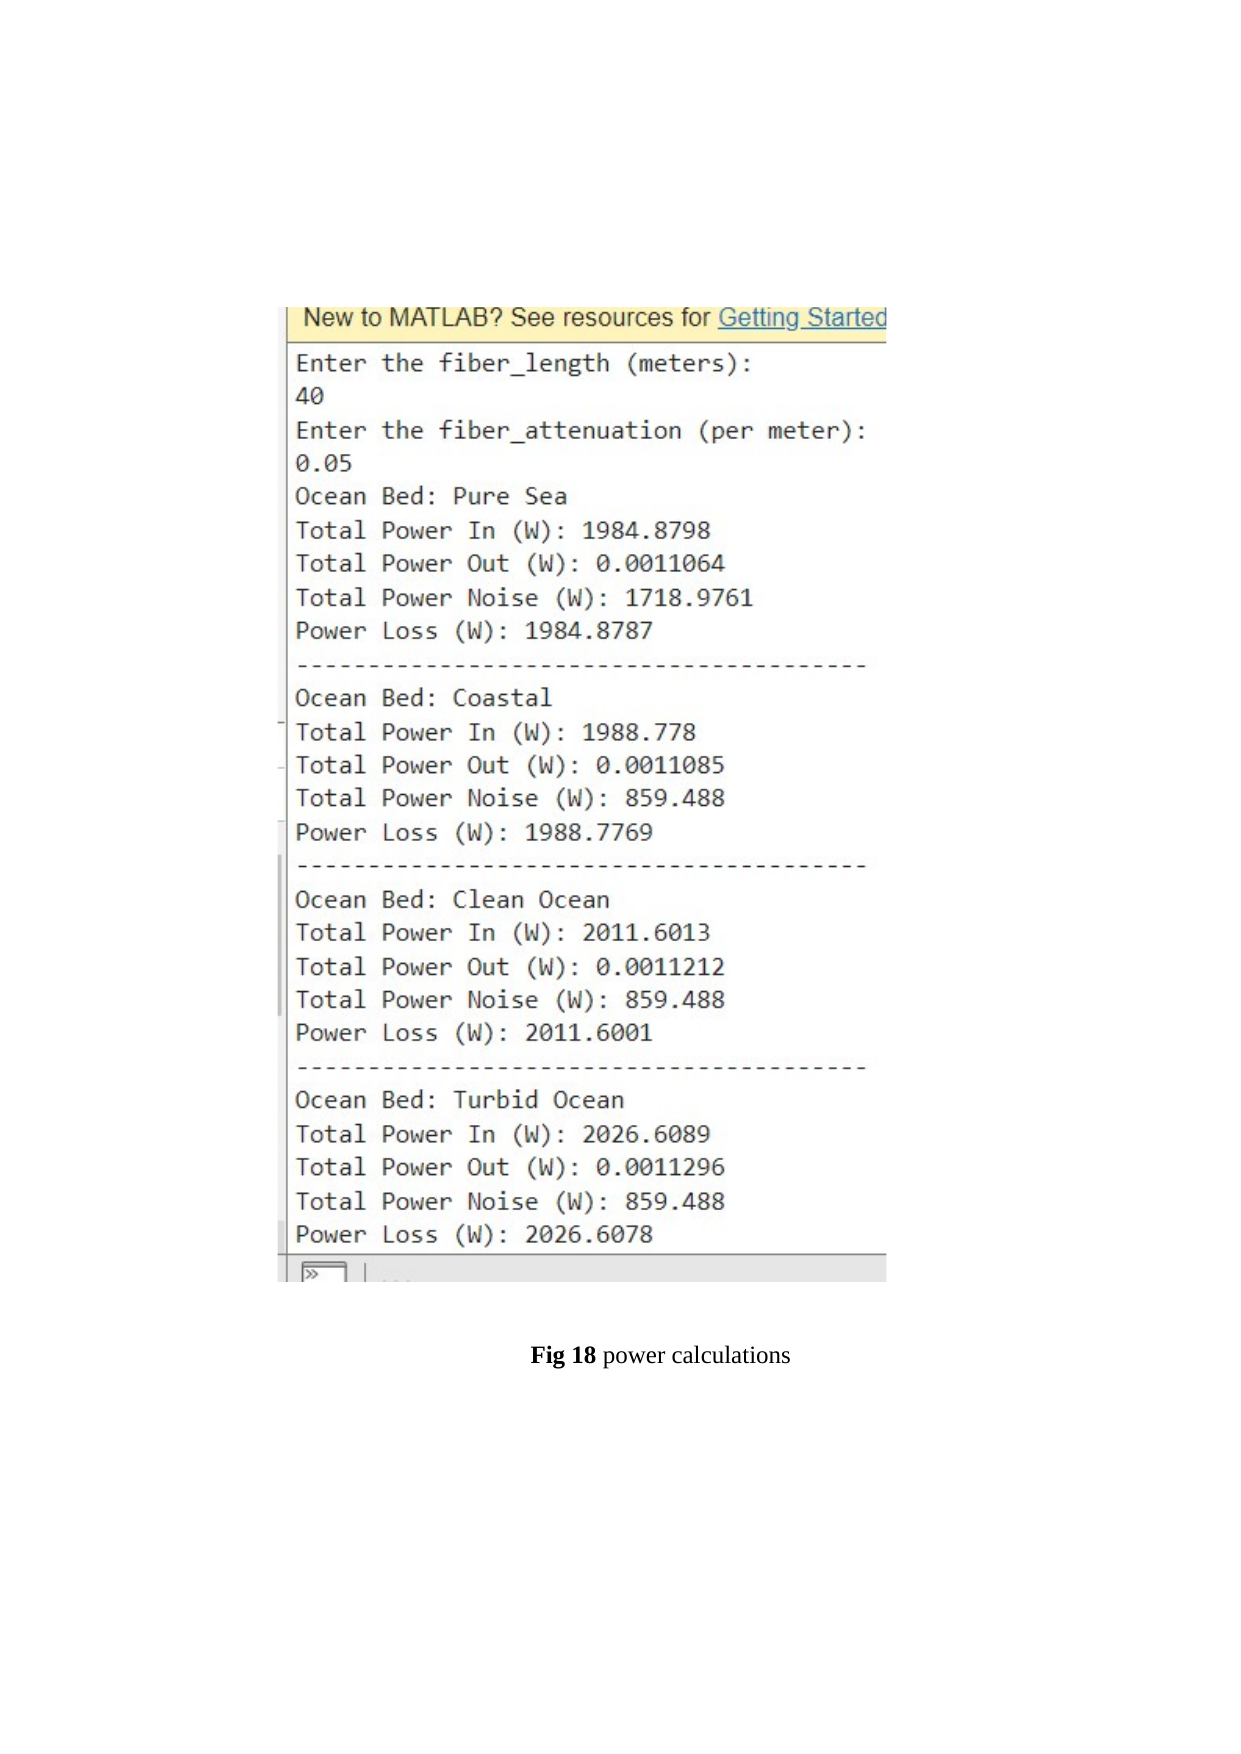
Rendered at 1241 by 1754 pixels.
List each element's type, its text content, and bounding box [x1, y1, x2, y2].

picture [277, 307, 887, 1282]
text Fig 18 power calculations [353, 1340, 968, 1369]
